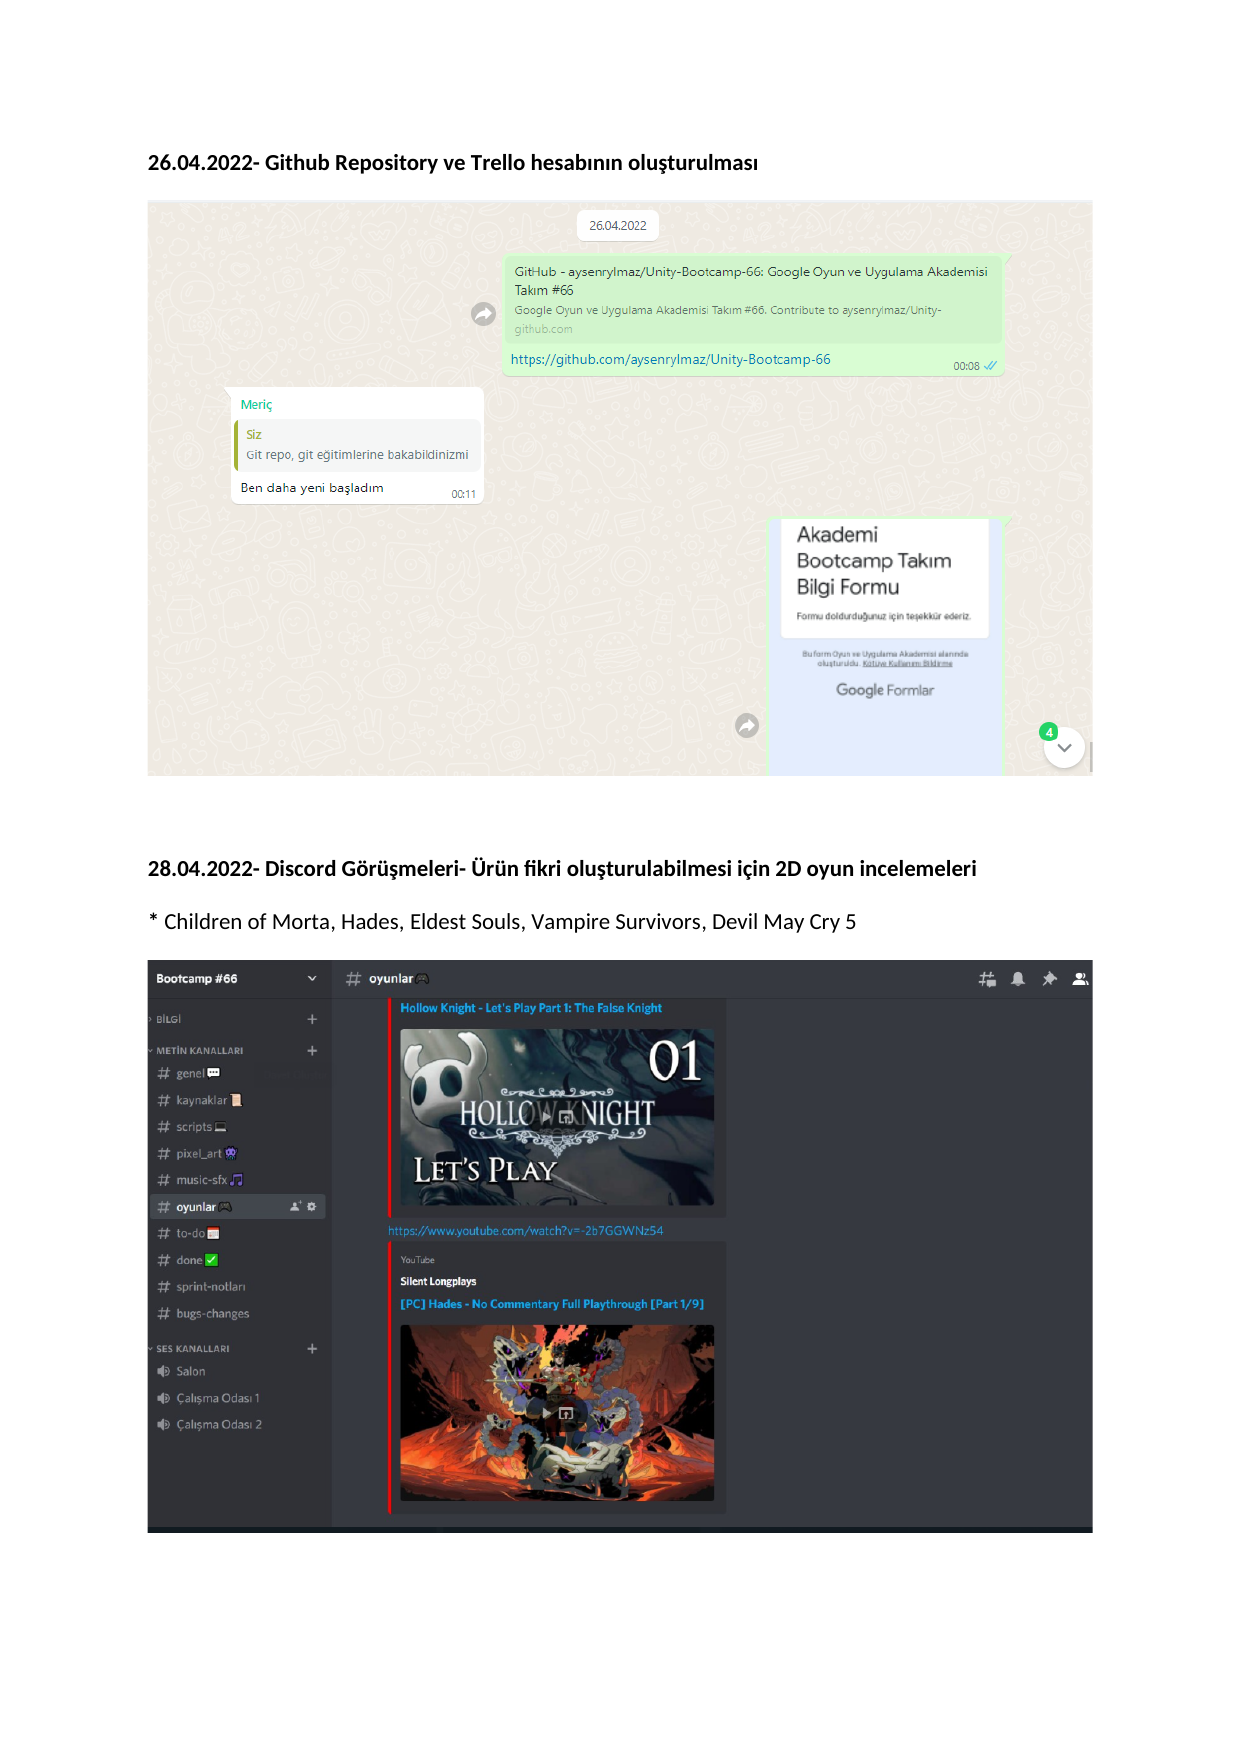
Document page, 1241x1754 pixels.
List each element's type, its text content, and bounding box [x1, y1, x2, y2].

text * Children of Morta, Hades, Eldest Souls, Vampire Survivors, Devil May Cry 5 [148, 907, 1093, 935]
picture [147, 960, 1093, 1533]
text 26.04.2022- Github Repository ve Trello hesabının oluşturulması [148, 148, 1093, 176]
text 28.04.2022- Discord Görüşmeleri- Ürün fikri oluşturulabilmesi için 2D oyun incelemeleri [148, 854, 1093, 882]
picture [147, 200, 1093, 776]
